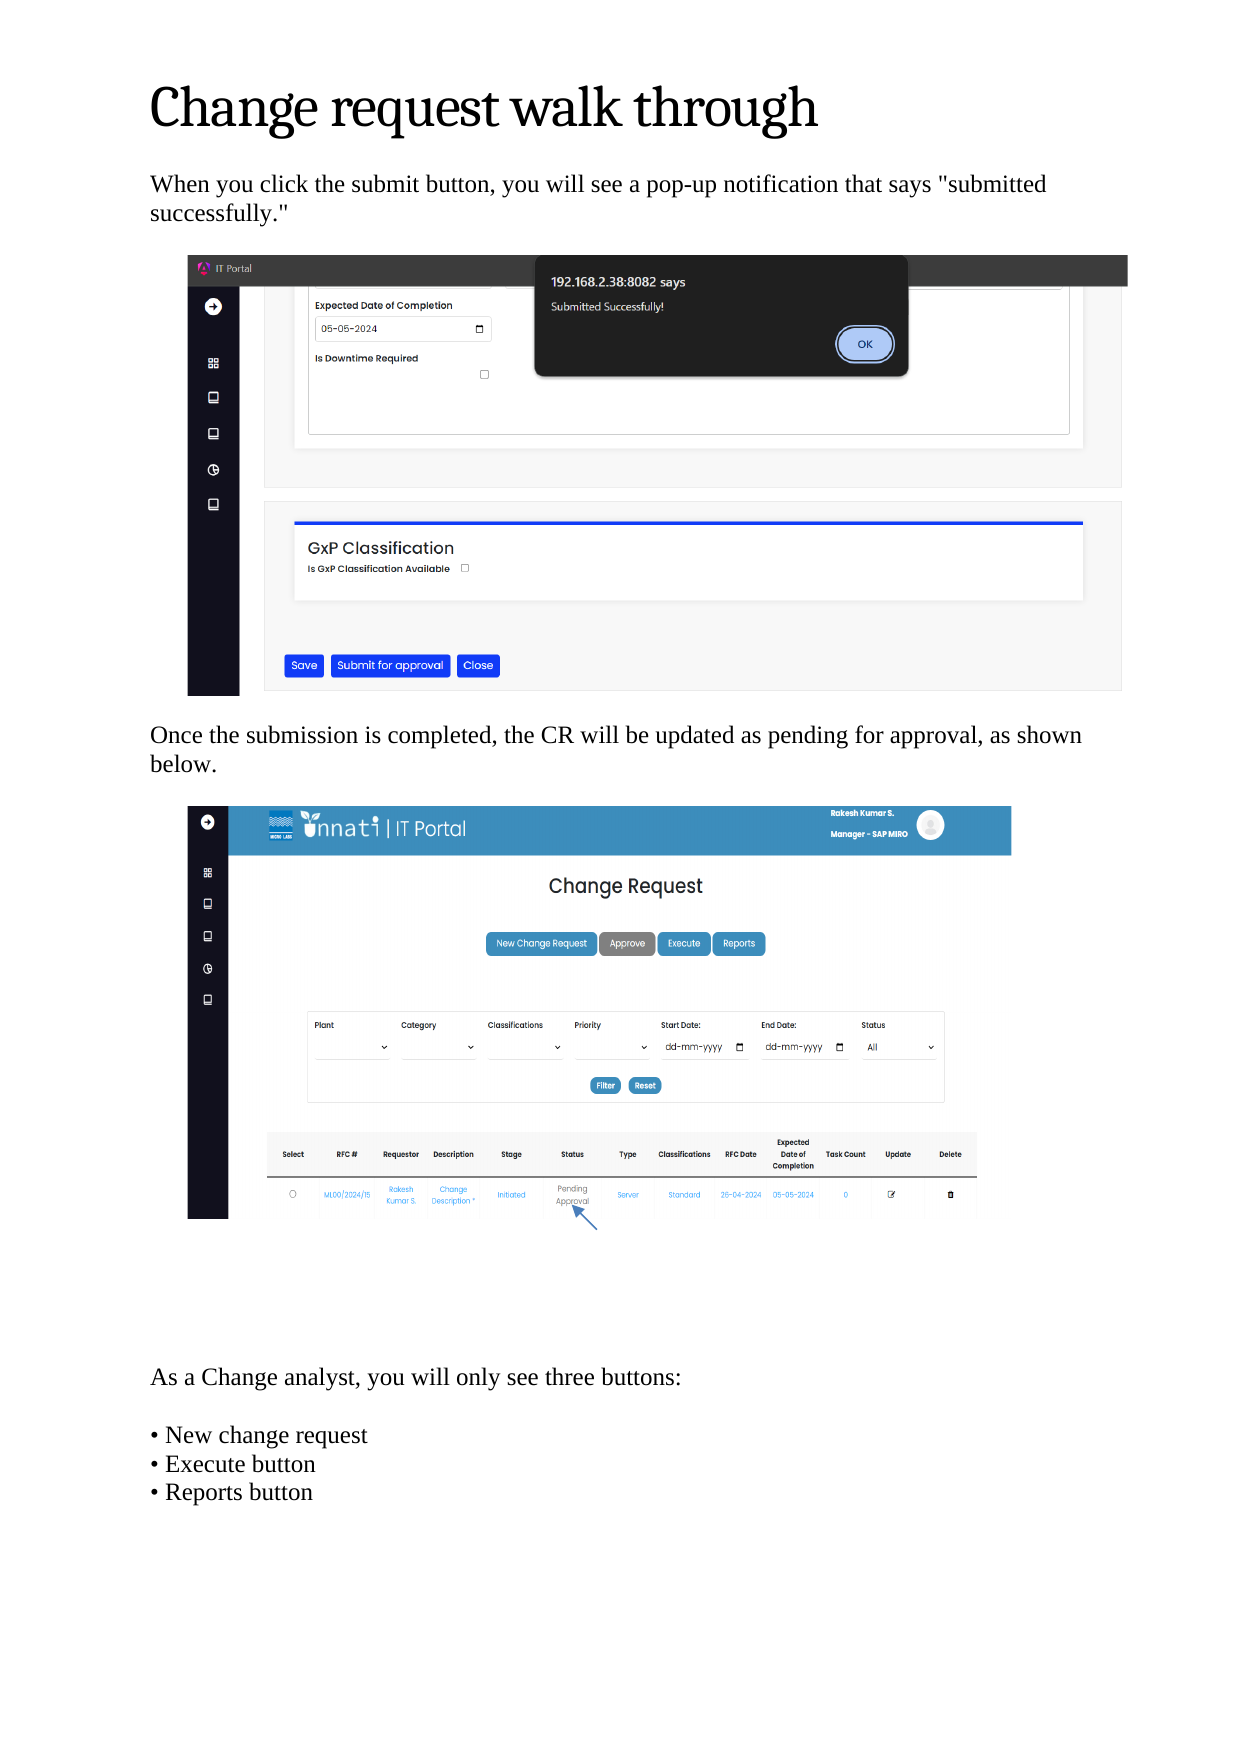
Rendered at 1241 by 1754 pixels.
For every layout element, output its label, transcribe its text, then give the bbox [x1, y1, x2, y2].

text • Reports button [150, 1477, 1090, 1506]
picture [187, 255, 1128, 696]
text • New change request [150, 1420, 1090, 1449]
text • Execute button [150, 1449, 1090, 1477]
text When you click the submit button, you will see a pop-up notification that says "submitted successfully." [150, 169, 1090, 226]
text As a Change analyst, you will only see three buttons: [150, 1362, 1090, 1391]
text Once the submission is completed, the CR will be updated as pending for approval, as shown below. [150, 720, 1090, 778]
picture [187, 806, 1012, 1219]
